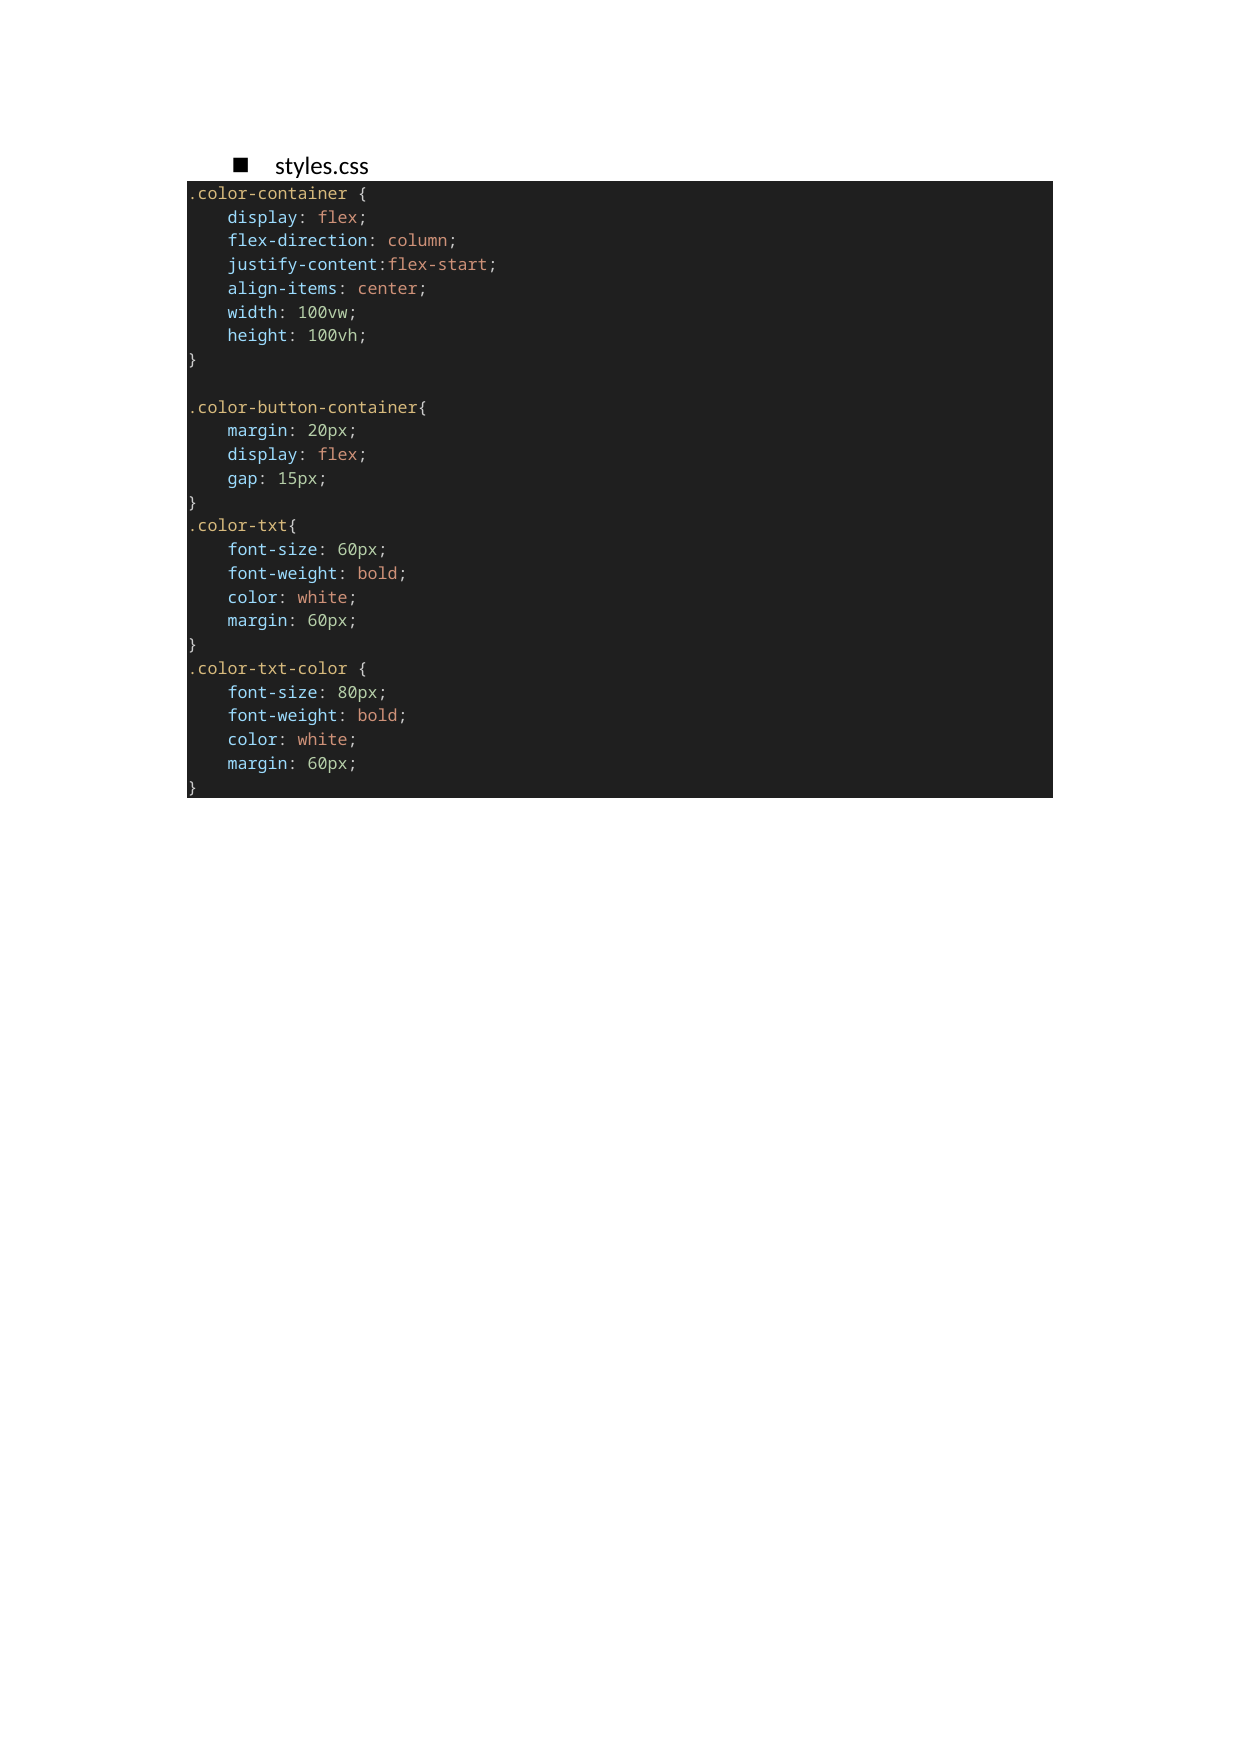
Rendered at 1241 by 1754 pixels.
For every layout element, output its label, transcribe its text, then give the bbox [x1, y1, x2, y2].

text display: flex; [187, 204, 1053, 228]
text margin: 60px; [187, 608, 1053, 632]
text font-size: 80px; [187, 679, 1053, 703]
text flex-direction: column; [187, 228, 1053, 252]
text .color-container { [187, 181, 1053, 204]
text margin: 60px; [187, 751, 1053, 774]
text gap: 15px; [187, 466, 1053, 489]
text color: white; [187, 727, 1053, 751]
text width: 100vw; [187, 299, 1053, 323]
text align-items: center; [187, 276, 1053, 299]
text margin: 20px; [187, 418, 1053, 442]
text color: white; [187, 584, 1053, 608]
text .color-txt{ [187, 513, 1053, 537]
text font-size: 60px; [187, 537, 1053, 561]
text font-weight: bold; [187, 703, 1053, 727]
text height: 100vh; [187, 323, 1053, 347]
text font-weight: bold; [187, 561, 1053, 584]
text } [187, 774, 1053, 798]
text } [187, 489, 1053, 513]
list styles.css [231, 150, 1053, 181]
text display: flex; [187, 442, 1053, 466]
text justify-content:flex-start; [187, 252, 1053, 276]
text .color-txt-color { [187, 656, 1053, 679]
text .color-button-container{ [187, 394, 1053, 418]
text } [187, 347, 1053, 371]
text } [187, 632, 1053, 656]
